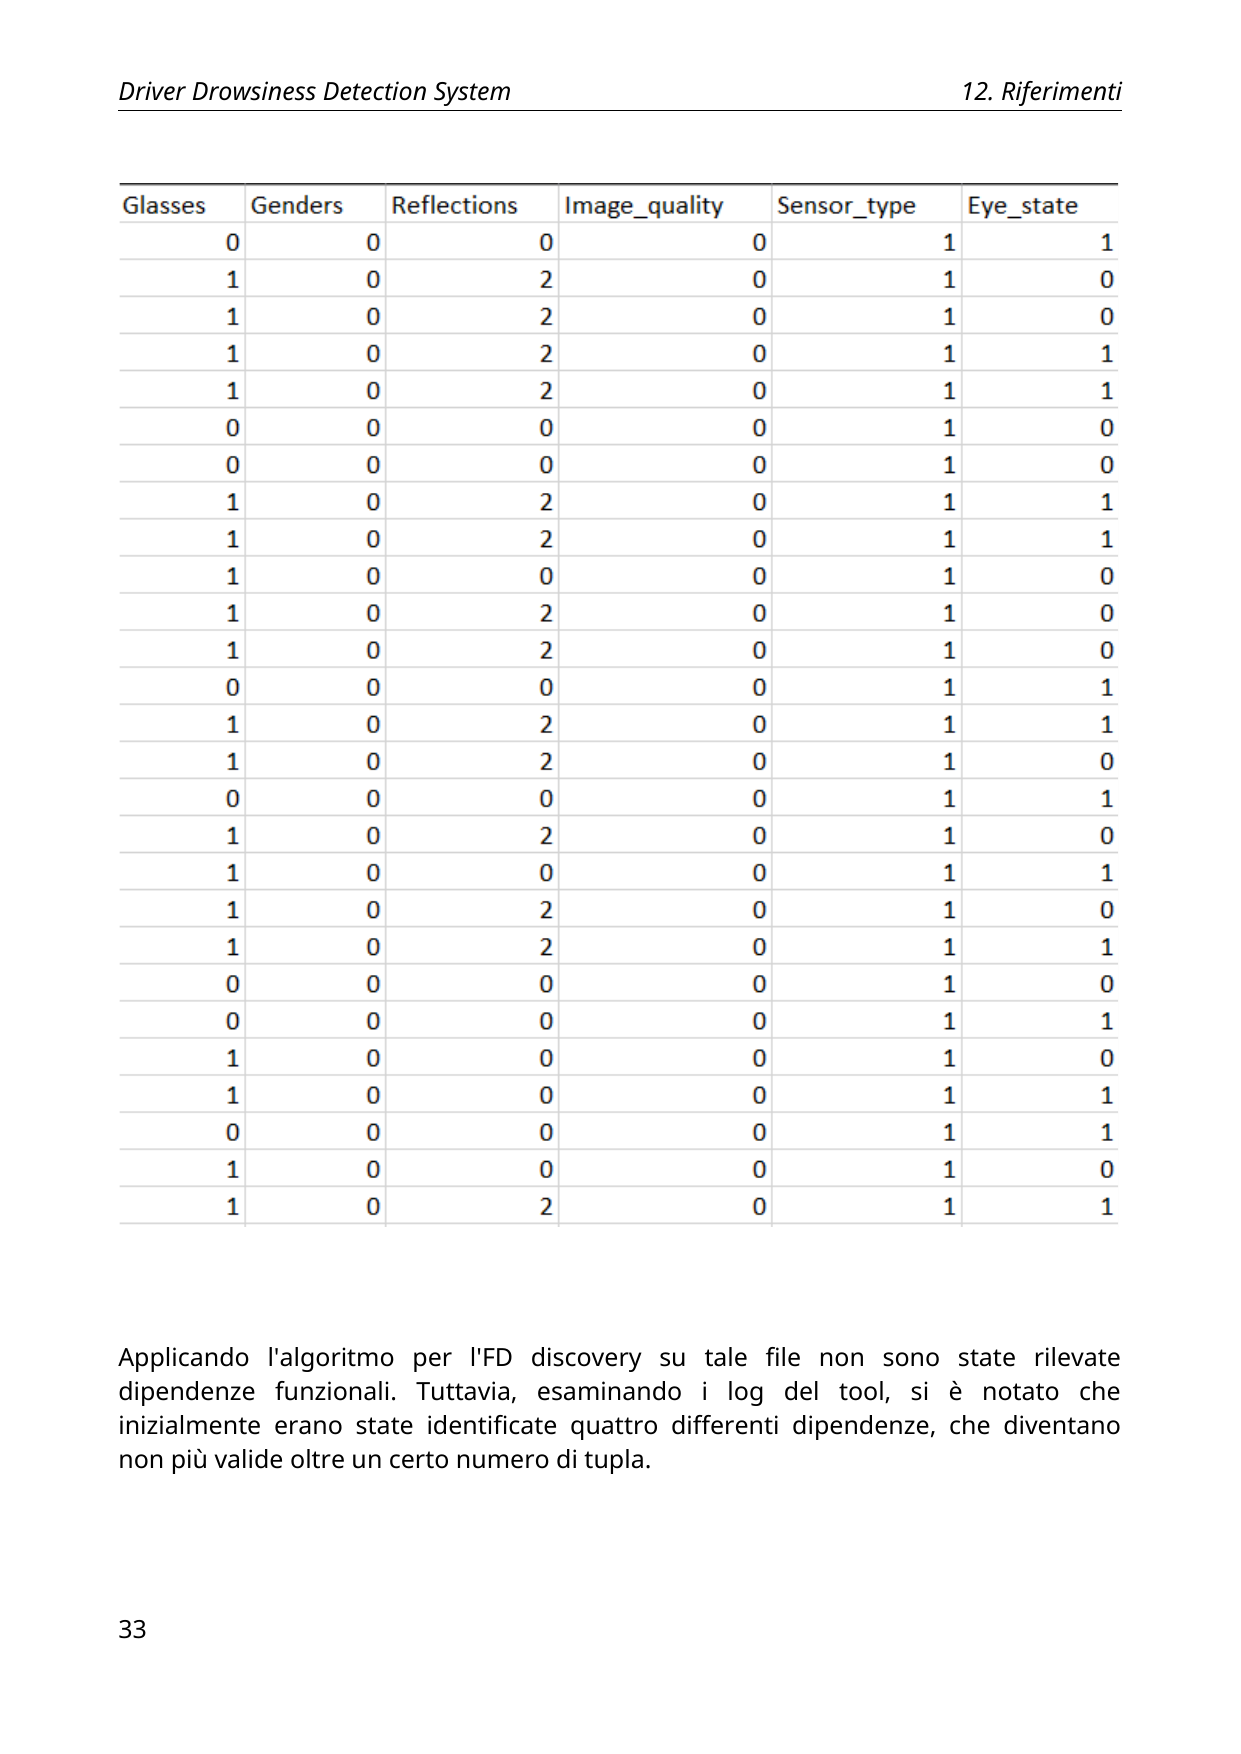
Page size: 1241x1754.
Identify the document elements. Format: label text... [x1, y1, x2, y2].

text Applicando l'algoritmo per l'FD discovery su tale file non sono state rilevate dipendenze funzionali. Tuttavia, esaminando i log del tool, si è notato che inizialmente erano state identificate quattro differenti dipendenze, che diventano non più valide oltre un certo numero di tupla. [118, 1340, 1122, 1476]
picture [118, 183, 1118, 1223]
